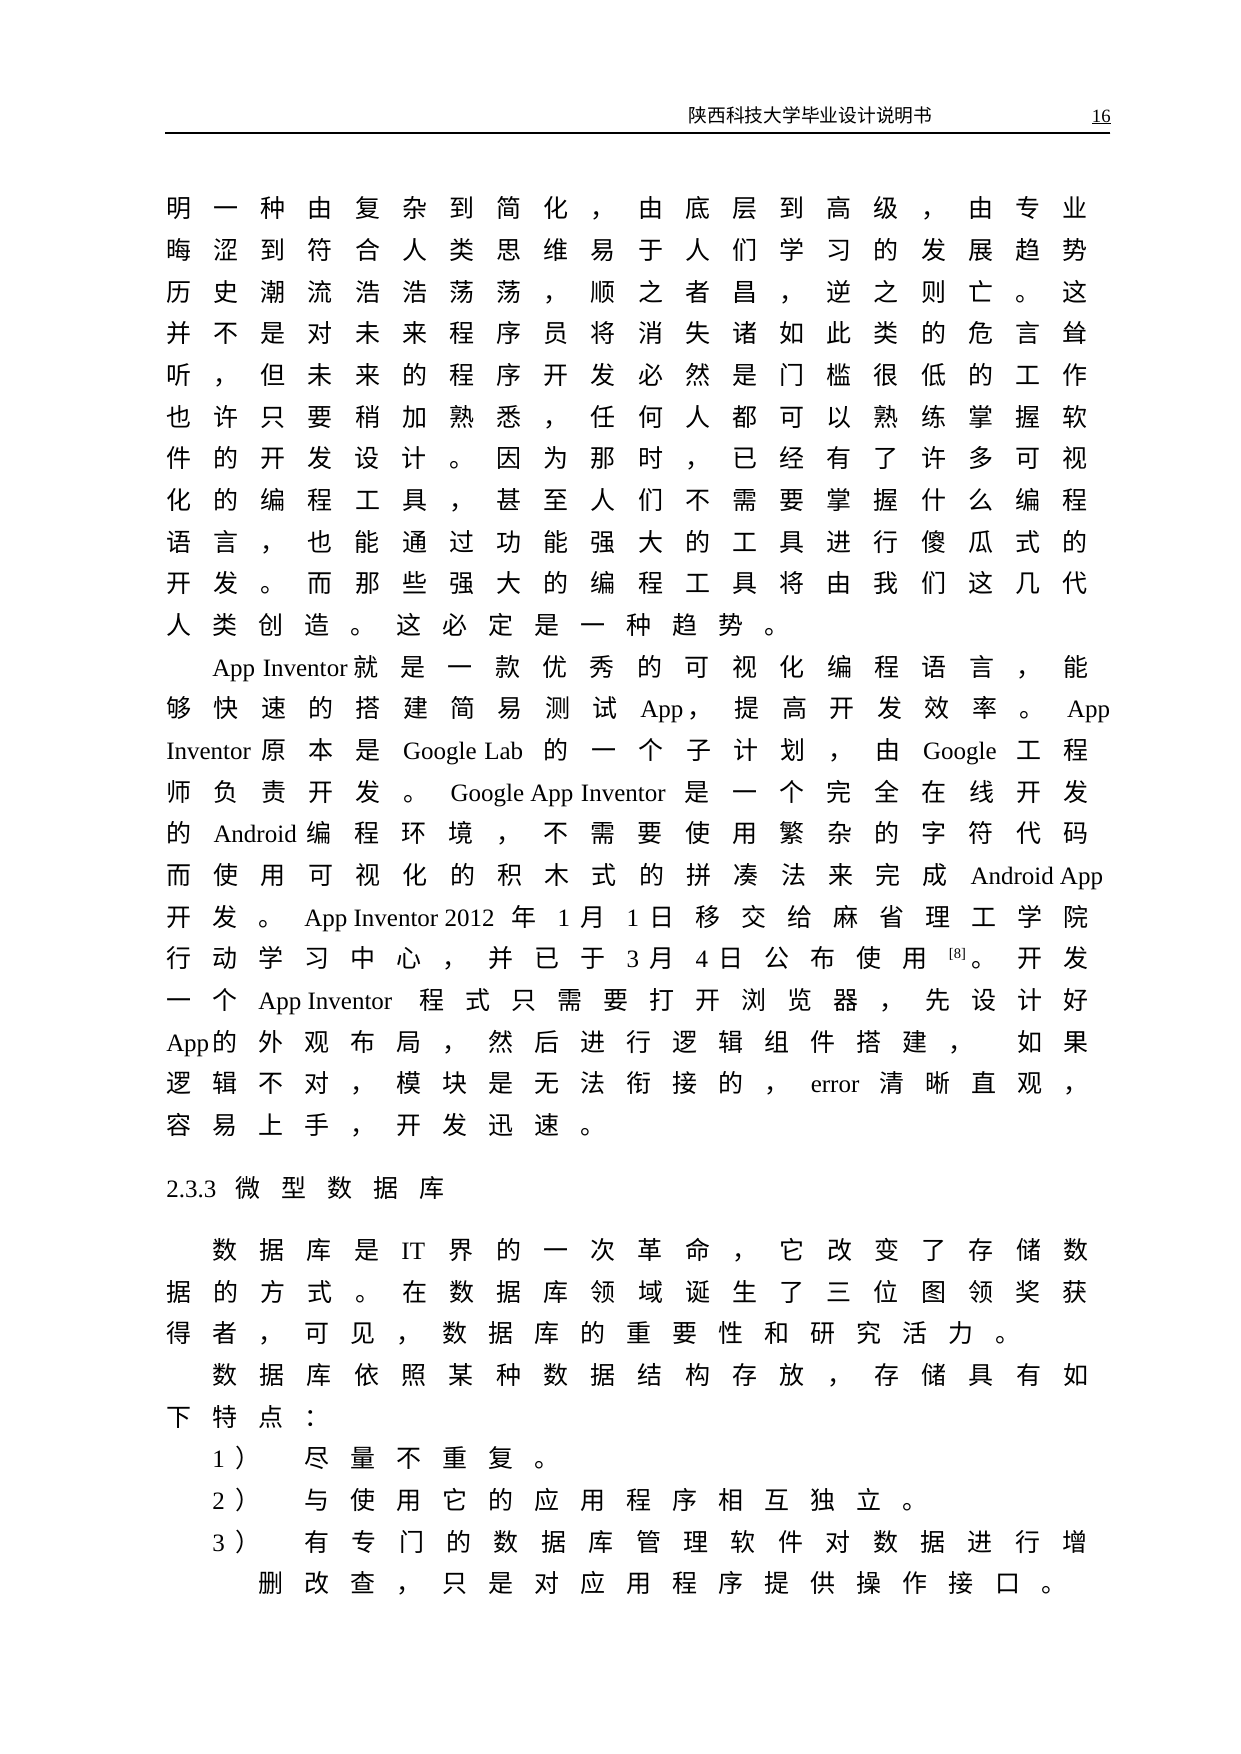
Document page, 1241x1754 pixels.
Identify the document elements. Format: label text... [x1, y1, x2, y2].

subtitle 2.3.3 微型数据库 [166, 1165, 1110, 1207]
list 有专门的数据库管理软件对数据进行增删改查，只是对应用程序提供操作接口。 [212, 1519, 1110, 1603]
text 数据库是IT界的一次革命，它改变了存储数据的方式。在数据库领域诞生了三位图领奖获得者，可见，数据库的重要性和研究活力。 [166, 1228, 1110, 1353]
text 数据库依照某种数据结构存放，存储具有如下特点： [166, 1353, 1110, 1436]
list 尽量不重复。 [212, 1436, 1110, 1478]
list 与使用它的应用程序相互独立。 [212, 1478, 1110, 1519]
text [166, 186, 1110, 644]
text App Inventor就是一款优秀的可视化编程语言，能够快速的搭建简易测试App，提高开发效率。App Inventor 原本是Google Lab的一个子计划，由Google工程师负责开发。Google App Inventor是一个完全在线开发的Android编程环境，不需要使用繁杂的字符代码而使用可视化的积木式的拼凑法来完成Android App开发。App Inventor 2012年1月1日移交给麻省理工学院行动学习中心，并已于3月4日公布使用[8]。开发一个App Inventor 程式只需要打开浏览器，先设计好App的外观布局，然后进行逻辑组件搭建， 如果逻辑不对，模块是无法衔接的，error清晰直观，容易上手，开发迅速。 [166, 644, 1110, 1144]
